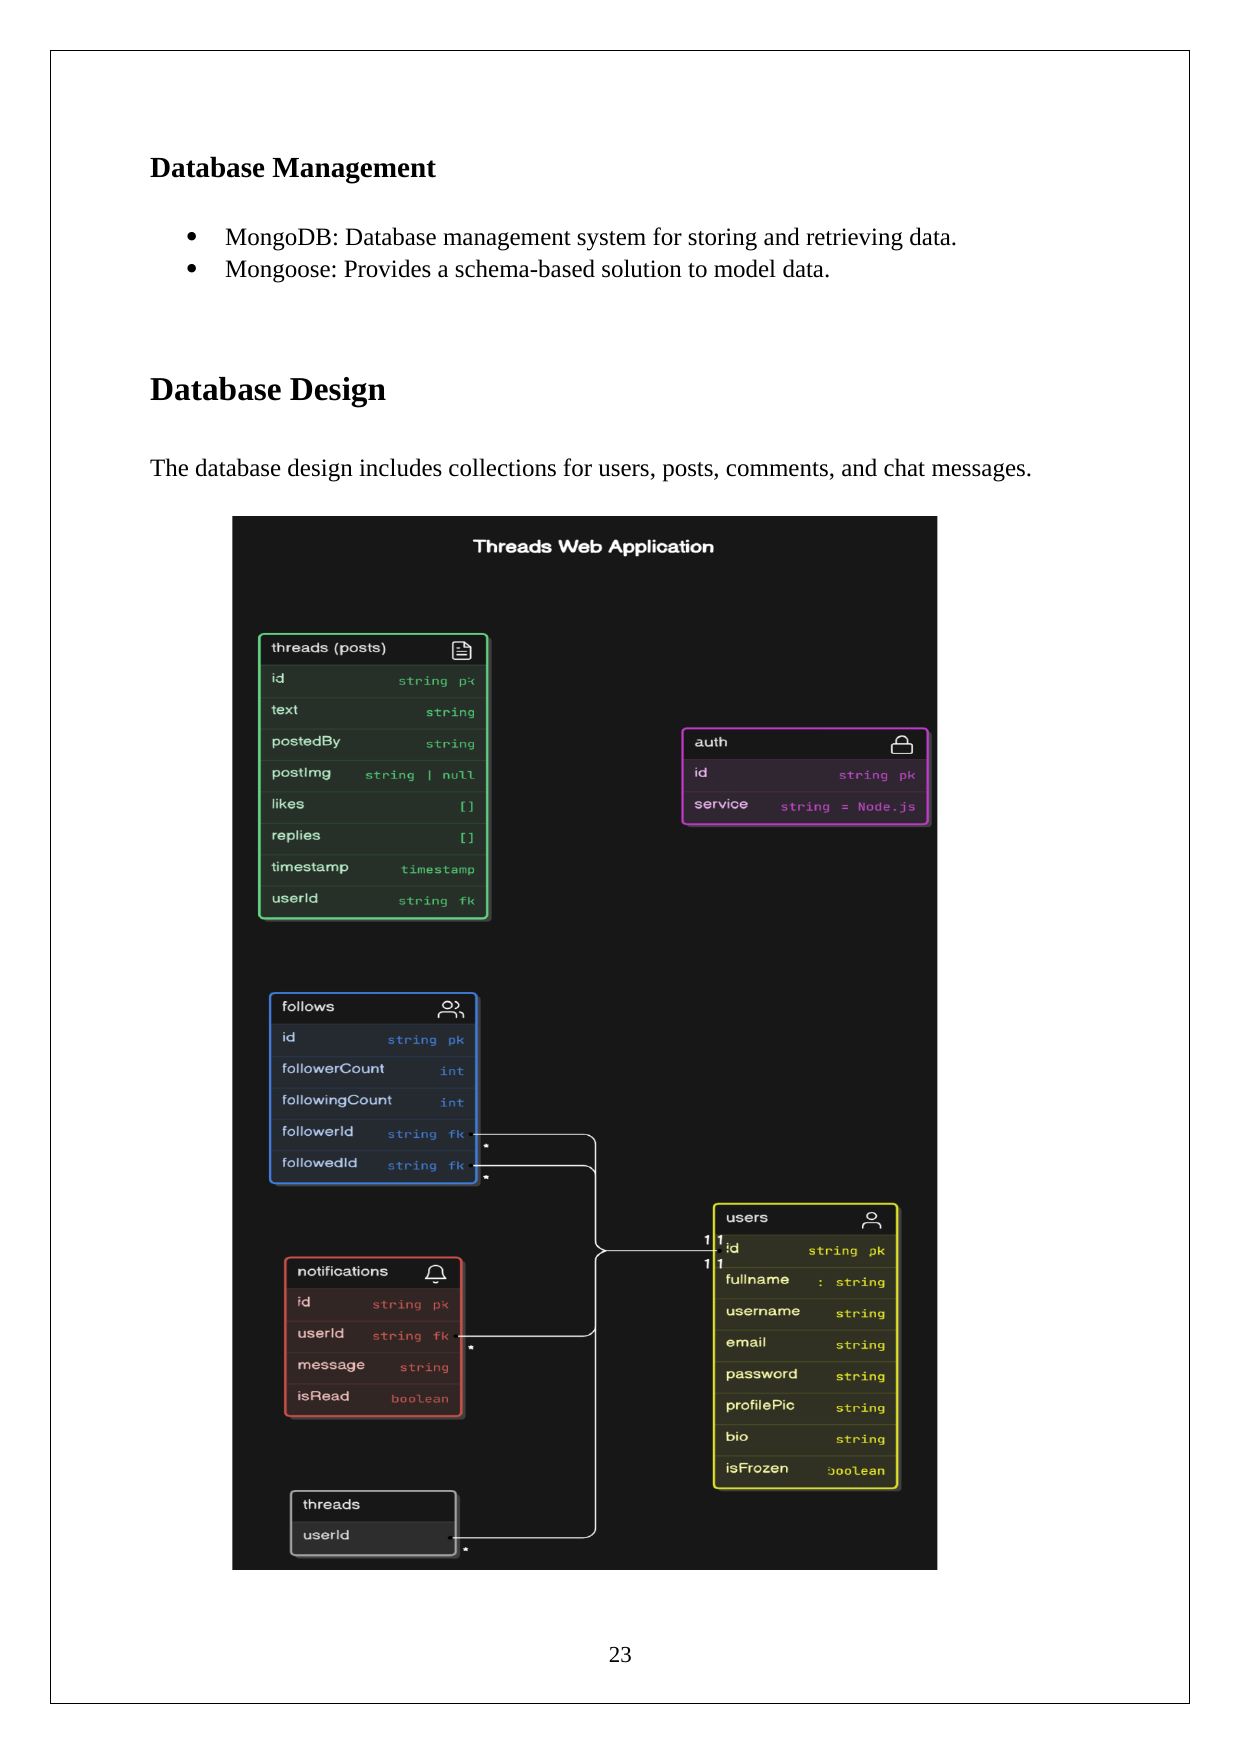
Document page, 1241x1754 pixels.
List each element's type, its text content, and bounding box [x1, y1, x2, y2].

text The database design includes collections for users, posts, comments, and chat messages. [150, 453, 1090, 482]
list MongoDB: Database management system for storing and retrieving data. [187, 222, 1090, 250]
subtitle Database Design [150, 369, 1090, 407]
text Database Management [150, 150, 1090, 183]
picture [232, 516, 938, 1570]
list Mongoose: Provides a schema-based solution to model data. [187, 254, 1090, 283]
